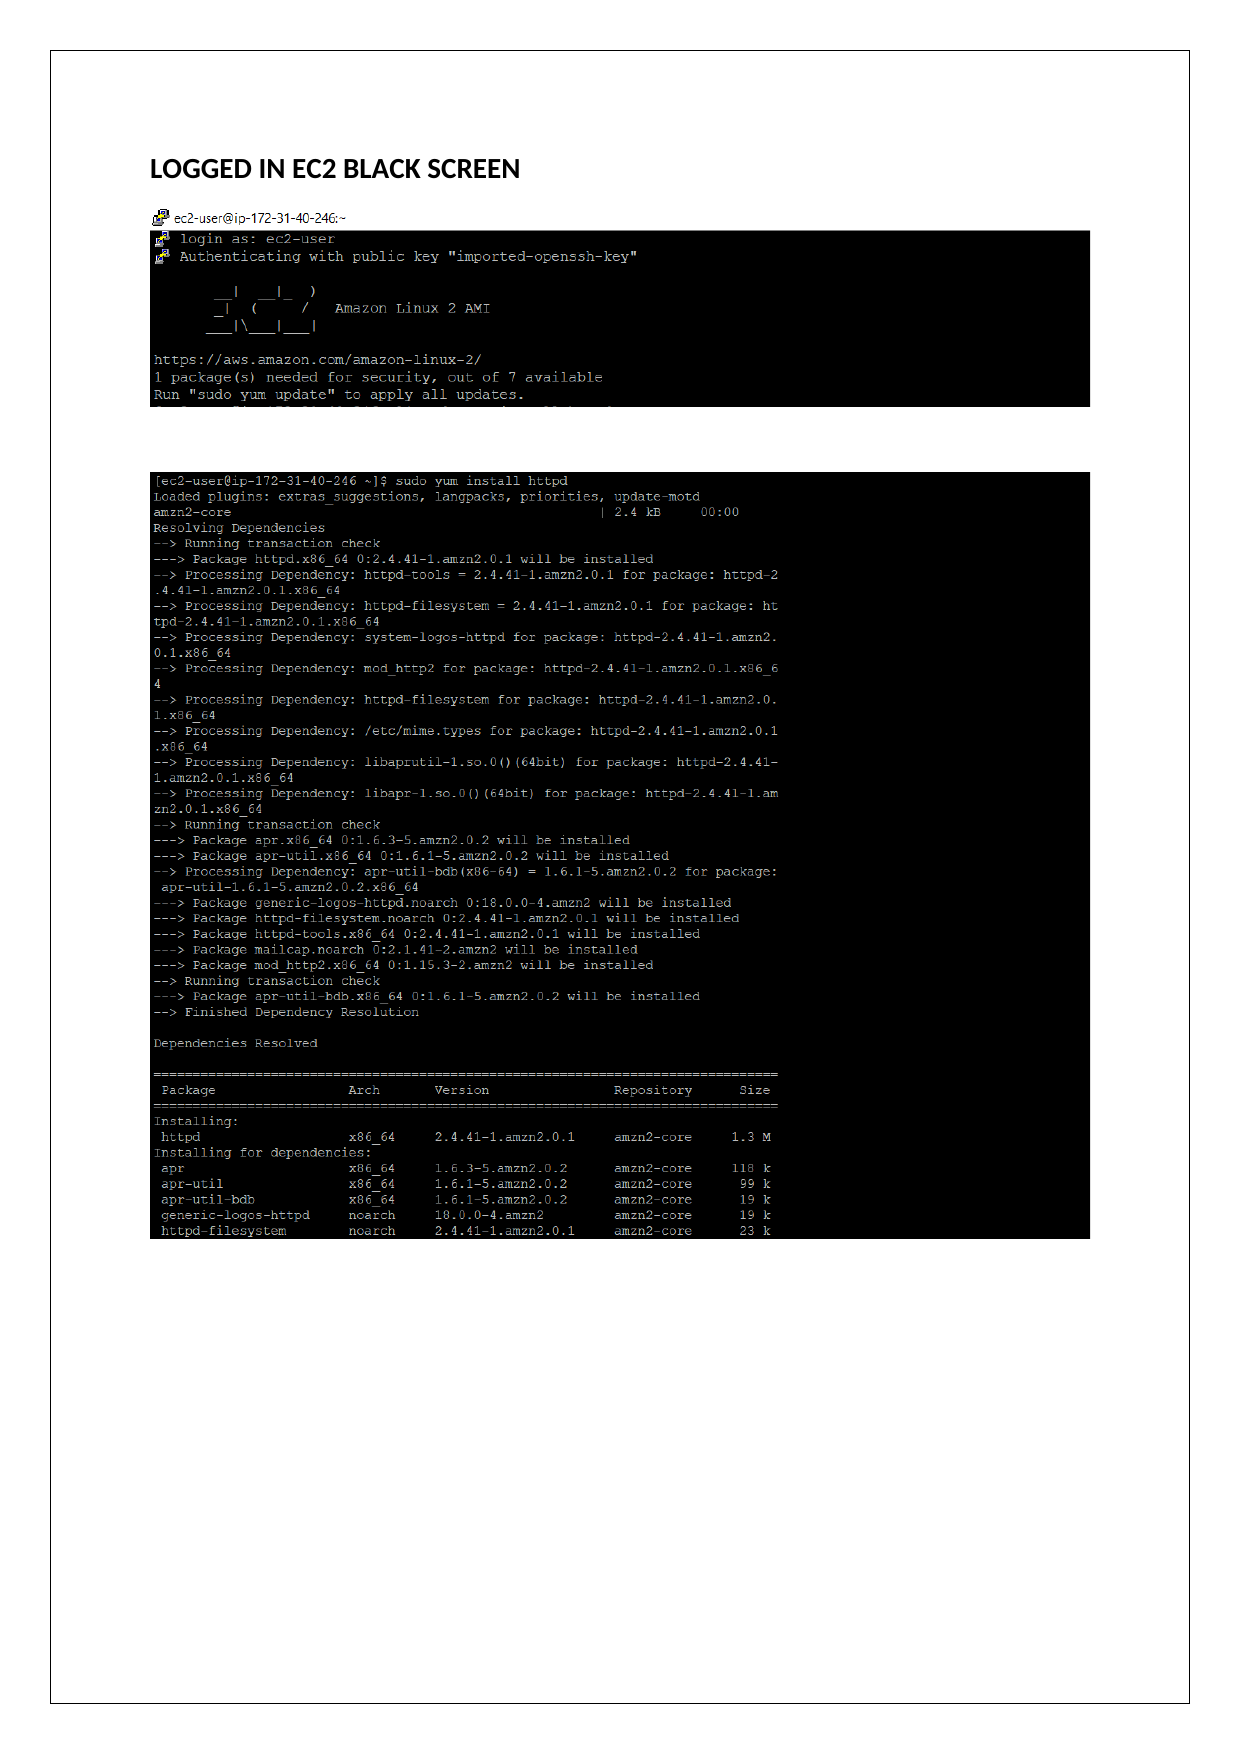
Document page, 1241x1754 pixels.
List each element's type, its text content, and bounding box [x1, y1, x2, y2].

picture [150, 472, 1091, 1239]
picture [150, 205, 1091, 407]
text LOGGED IN EC2 BLACK SCREEN [150, 150, 1090, 186]
